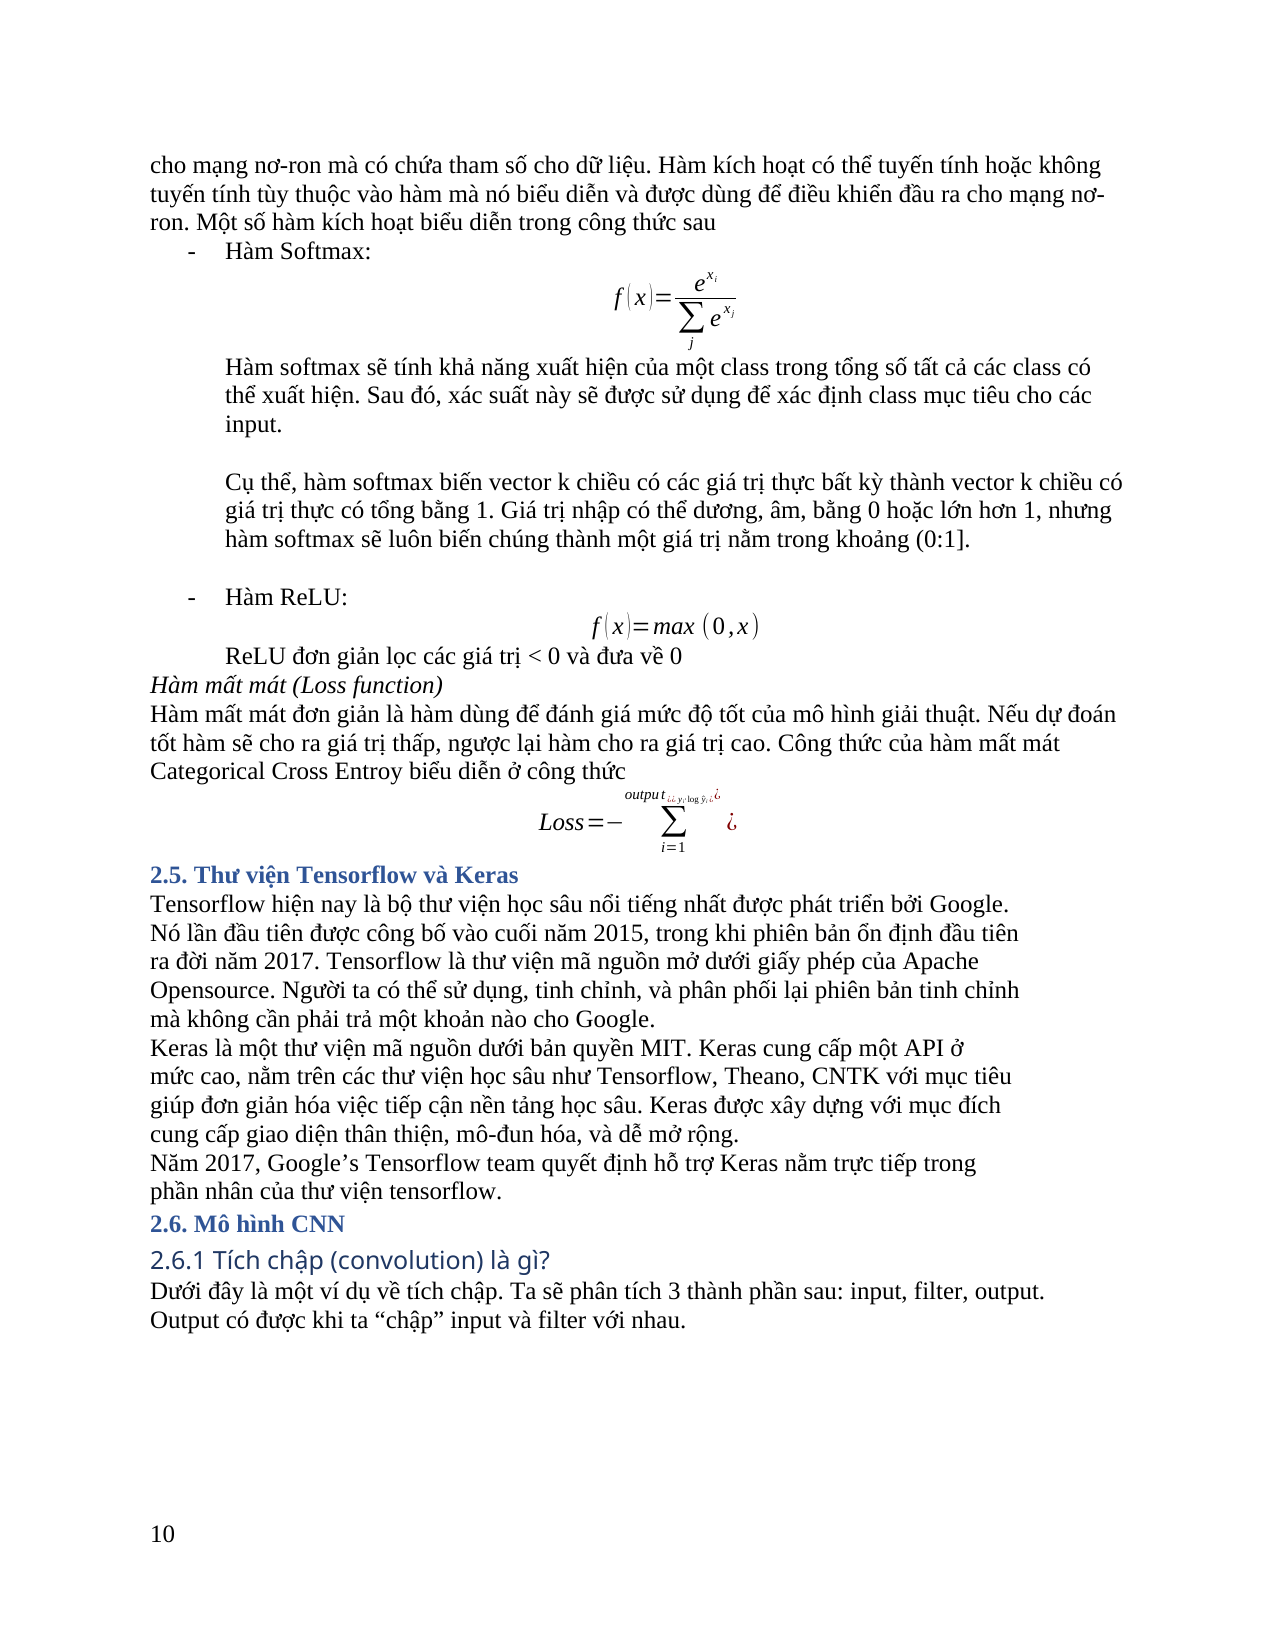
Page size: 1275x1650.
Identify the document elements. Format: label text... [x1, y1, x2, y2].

text Nó lần đầu tiên được công bố vào cuối năm 2015, trong khi phiên bản ổn định đầu tiên [150, 918, 1125, 946]
text phần nhân của thư viện tensorflow. [150, 1176, 1125, 1205]
text Tensorflow hiện nay là bộ thư viện học sâu nổi tiếng nhất được phát triển bởi Google. [150, 889, 1125, 918]
subtitle 2.6. Mô hình CNN [150, 1209, 1125, 1238]
text mà không cần phải trả một khoản nào cho Google. [150, 1004, 1125, 1033]
text Hàm mất mát đơn giản là hàm dùng để đánh giá mức độ tốt của mô hình giải thuật. Nếu dự đoán tốt hàm sẽ cho ra giá trị thấp, ngược lại hàm cho ra giá trị cao. Công thức của hàm mất mát Categorical Cross Entroy biểu diễn ở công thức [150, 699, 1125, 785]
text cung cấp giao diện thân thiện, mô-đun hóa, và dễ mở rộng. [150, 1119, 1125, 1148]
subtitle 2.6.1 Tích chập (convolution) là gì? [150, 1242, 1125, 1276]
text mức cao, nằm trên các thư viện học sâu như Tensorflow, Theano, CNTK với mục tiêu [150, 1061, 1125, 1090]
list Hàm Softmax: [187, 236, 1125, 265]
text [150, 150, 1125, 236]
text Hàm mất mát (Loss function) [150, 670, 1125, 699]
subtitle 2.5. Thư viện Tensorflow và Keras [150, 860, 1125, 889]
list Cụ thể, hàm softmax biến vector k chiều có các giá trị thực bất kỳ thành vector k chiều có giá trị thực có tổng bằng 1. Giá trị nhập có thể dương, âm, bằng 0 hoặc lớn hơn 1, nhưng hàm softmax sẽ luôn biến chúng thành một giá trị nằm trong khoảng (0:1]. [225, 467, 1125, 553]
text ReLU đơn giản lọc các giá trị < 0 và đưa về 0 [150, 641, 1125, 670]
text Opensource. Người ta có thể sử dụng, tinh chỉnh, và phân phối lại phiên bản tinh chỉnh [150, 975, 1125, 1004]
text Năm 2017, Google’s Tensorflow team quyết định hỗ trợ Keras nằm trực tiếp trong [150, 1148, 1125, 1176]
text Output có được khi ta “chập” input và filter với nhau. [150, 1305, 1125, 1334]
list Hàm softmax sẽ tính khả năng xuất hiện của một class trong tổng số tất cả các class có thể xuất hiện. Sau đó, xác suất này sẽ được sử dụng để xác định class mục tiêu cho các input. [225, 352, 1125, 438]
list Hàm ReLU: [187, 582, 1125, 611]
text ra đời năm 2017. Tensorflow là thư viện mã nguồn mở dưới giấy phép của Apache [150, 946, 1125, 975]
text giúp đơn giản hóa việc tiếp cận nền tảng học sâu. Keras được xây dựng với mục đích [150, 1090, 1125, 1119]
text Keras là một thư viện mã nguồn dưới bản quyền MIT. Keras cung cấp một API ở [150, 1033, 1125, 1061]
text Dưới đây là một ví dụ về tích chập. Ta sẽ phân tích 3 thành phần sau: input, filter, output. [150, 1276, 1125, 1305]
